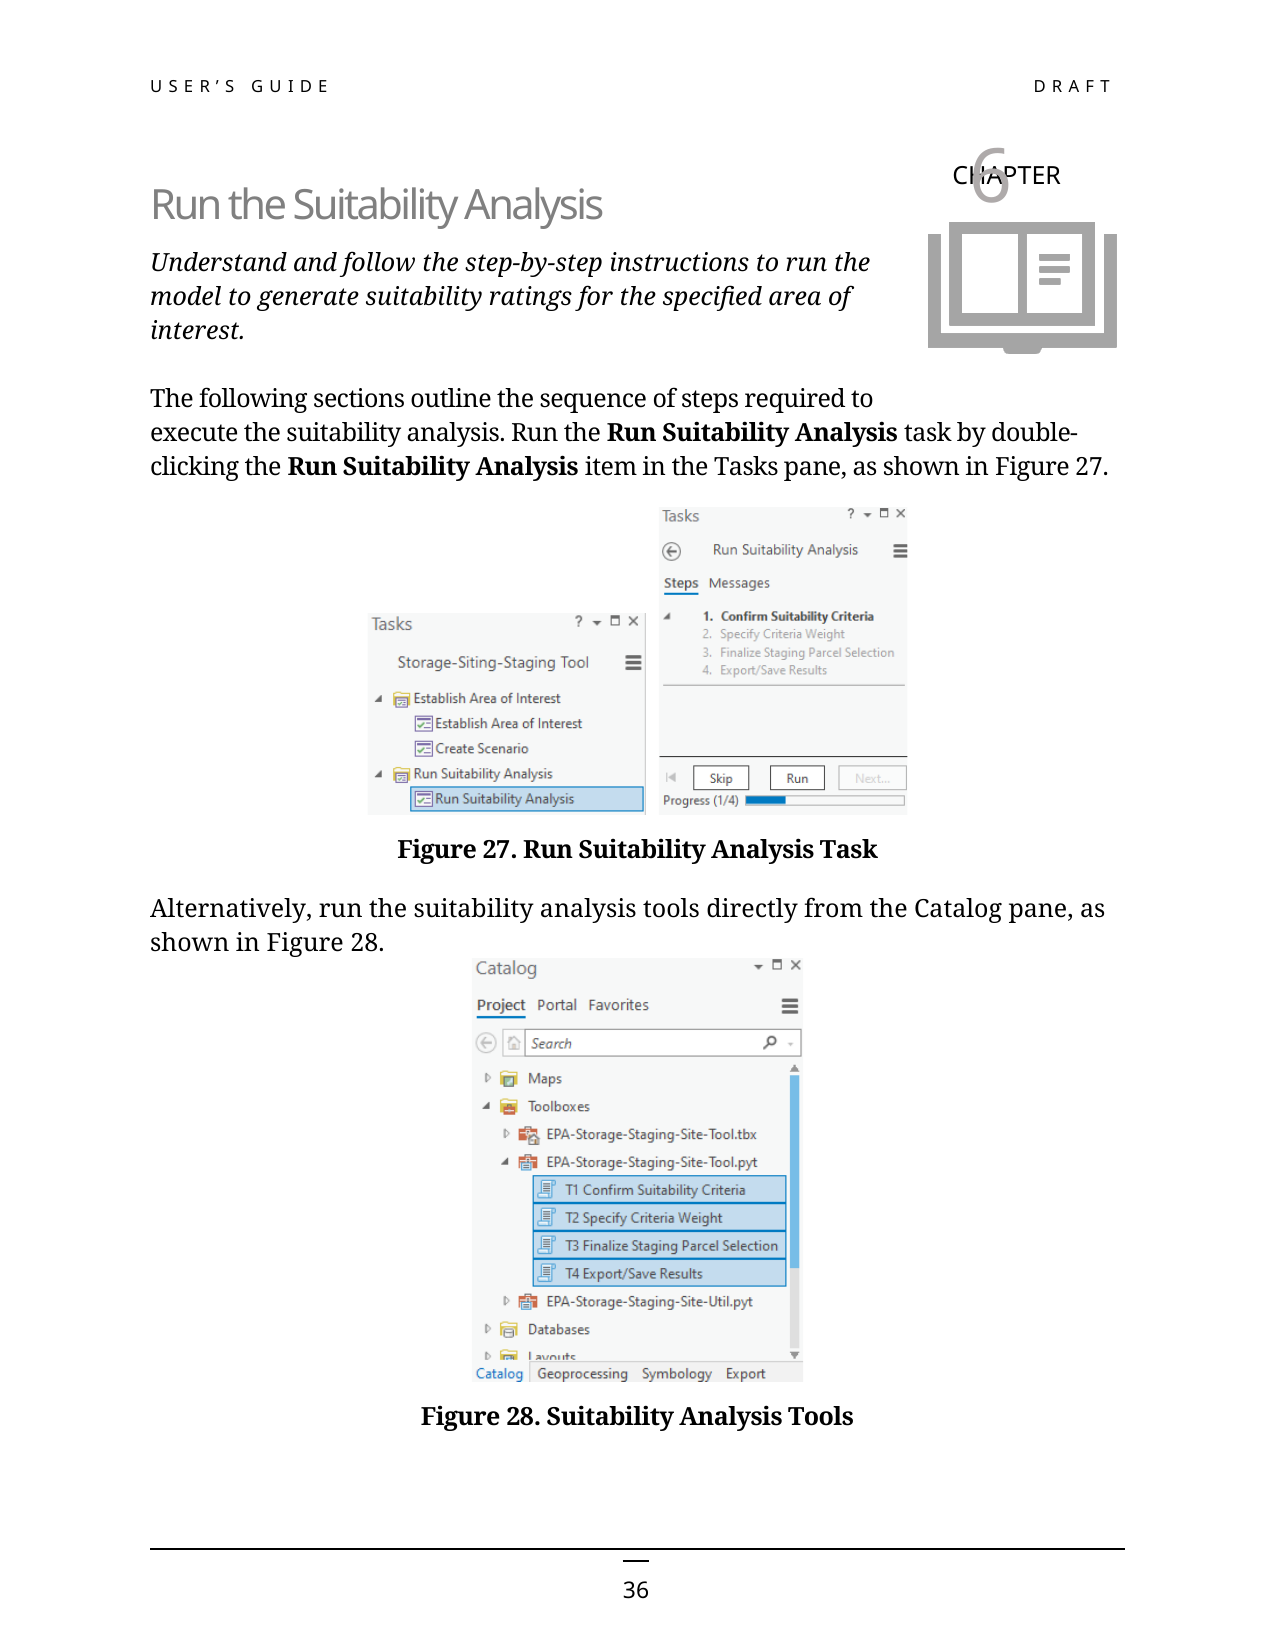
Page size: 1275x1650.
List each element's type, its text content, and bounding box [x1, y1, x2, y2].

title Figure 28. Suitability Analysis Tools [150, 1398, 1125, 1432]
text Understand and follow the step-by-step instructions to run the model to generate suitability ratings for the specified area of interest. [150, 244, 919, 381]
picture [471, 958, 804, 1382]
subtitle Run the Suitability Analysis [150, 175, 974, 232]
text The following sections outline the sequence of steps required to execute the suitability analysis. Run the Run Suitability Analysis task by double-clicking the Run Suitability Analysis item in the Tasks pane, as shown in Figure 27. [150, 381, 1125, 483]
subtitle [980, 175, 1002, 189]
title Figure 27. Run Suitability Analysis Task [150, 832, 1125, 866]
text Alternatively, run the suitability analysis tools directly from the Catalog pane, as shown in Figure 28. [150, 891, 1125, 959]
picture [919, 189, 1125, 384]
picture [367, 613, 646, 815]
picture [981, 189, 1001, 197]
picture [658, 507, 908, 815]
